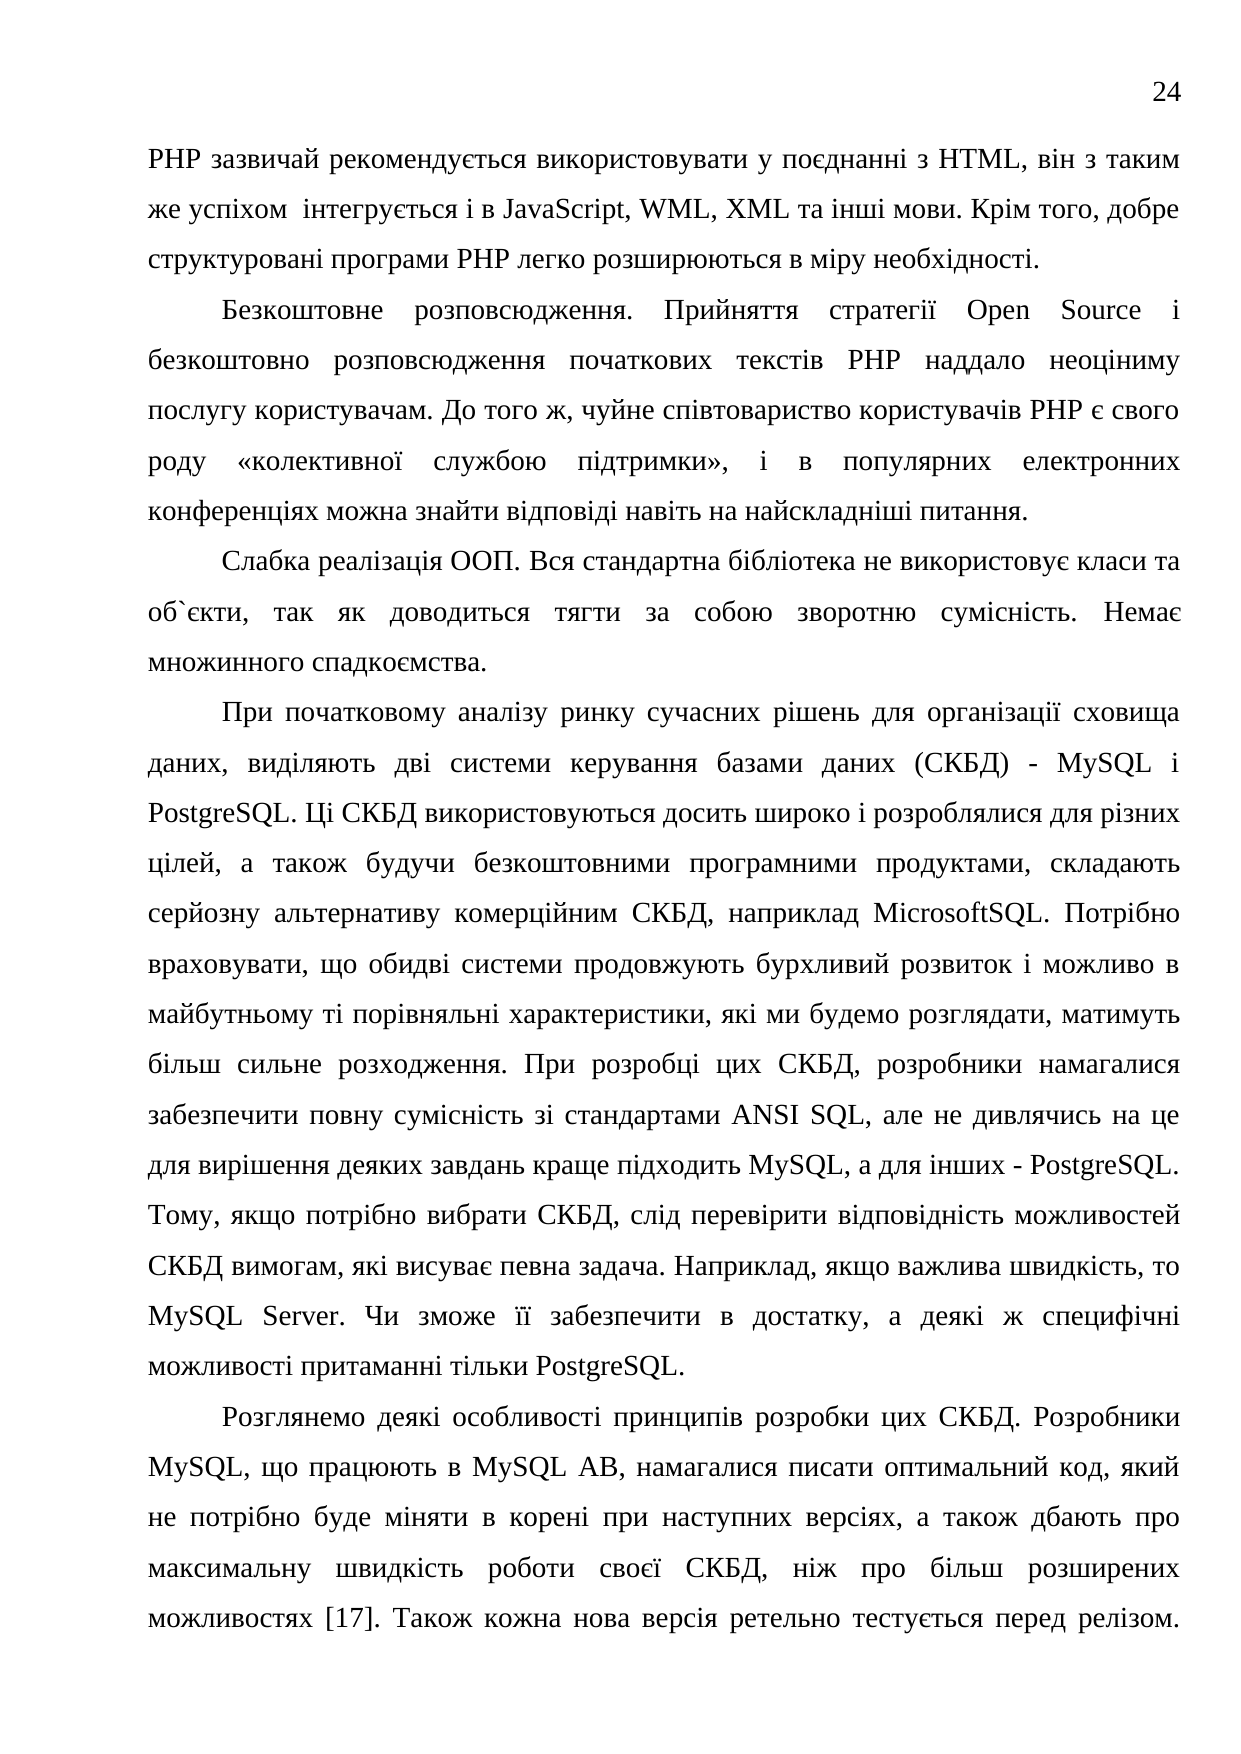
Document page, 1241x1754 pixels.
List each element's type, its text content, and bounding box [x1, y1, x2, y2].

text Слабка реалізація ООП. Вся стандартна бібліотека не використовує класи та об`єкти, так як доводиться тягти за собою зворотню сумісність. Немає множинного спадкоємства. [148, 543, 1181, 678]
text Безкоштовне розповсюдження. Прийняття стратегії Open Source і безкоштовно розповсюдження початкових текстів PHP наддало неоціниму послугу користувачам. До того ж, чуйне співтовариство користувачів PHP є свого роду «колективної службою підтримки», і в популярних електронних конференціях можна знайти відповіді навіть на найскладніші питання. [148, 292, 1181, 527]
text При початковому аналізу ринку сучасних рішень для організації сховища даних, виділяють дві системи керування базами даних (СКБД) - MySQL і PostgreSQL. Ці СКБД використовуються досить широко і розроблялися для різних цілей, а також будучи безкоштовними програмними продуктами, складають серйозну альтернативу комерційним СКБД, наприклад MicrosoftSQL. Потрібно враховувати, що обидві системи продовжують бурхливий розвиток і можливо в майбутньому ті порівняльні характеристики, які ми будемо розглядати, матимуть більш сильне розходження. При розробці цих СКБД, розробники намагалися забезпечити повну сумісність зі стандартами ANSI SQL, але не дивлячись на це для вирішення деяких завдань краще підходить MySQL, а для інших - PostgreSQL. Тому, якщо потрібно вибрати СКБД, слід перевірити відповідність можливостей СКБД вимогам, які висуває певна задача. Наприклад, якщо важлива швидкість, то MySQL Server. Чи зможе її забезпечити в достатку, а деякі ж специфічні можливості притаманні тільки PostgreSQL. [148, 694, 1181, 1382]
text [148, 141, 1181, 275]
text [148, 1399, 1181, 1633]
